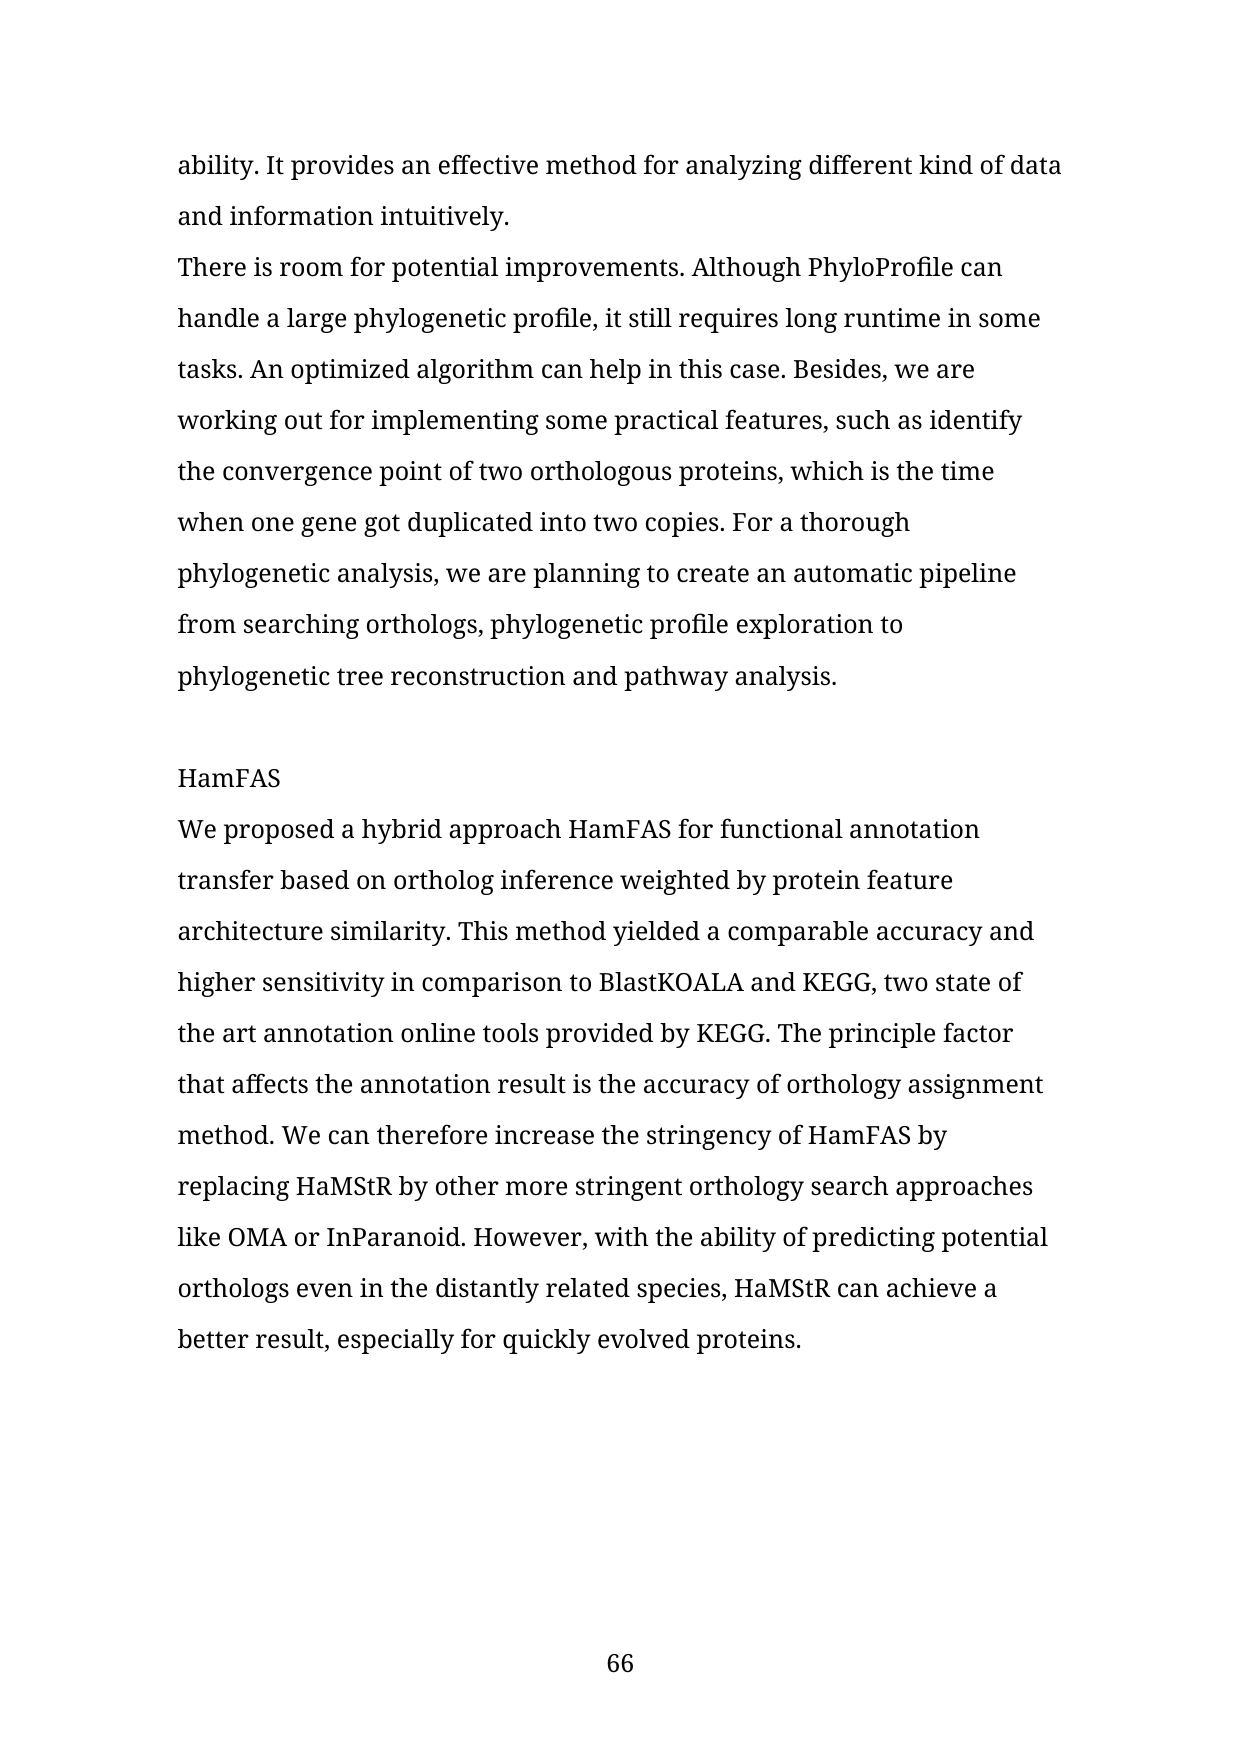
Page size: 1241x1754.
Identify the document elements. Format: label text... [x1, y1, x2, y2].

text We proposed a hybrid approach HamFAS for functional annotation transfer based on ortholog inference weighted by protein feature architecture similarity. This method yielded a comparable accuracy and higher sensitivity in comparison to BlastKOALA and KEGG, two state of the art annotation online tools provided by KEGG. The principle factor that affects the annotation result is the accuracy of orthology assignment method. We can therefore increase the stringency of HamFAS by replacing HaMStR by other more stringent orthology search approaches like OMA or InParanoid. However, with the ability of predicting potential orthologs even in the distantly related species, HaMStR can achieve a better result, especially for quickly evolved proteins. [177, 811, 1063, 1356]
text There is room for potential improvements. Although PhyloProfile can handle a large phylogenetic profile, it still requires long runtime in some tasks. An optimized algorithm can help in this case. Besides, we are working out for implementing some practical features, such as identify the convergence point of two orthologous proteins, which is the time when one gene got duplicated into two copies. For a thorough phylogenetic analysis, we are planning to create an automatic pipeline from searching orthologs, phylogenetic profile exploration to phylogenetic tree reconstruction and pathway analysis. [177, 250, 1063, 692]
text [177, 148, 1063, 233]
text HamFAS [177, 760, 1063, 794]
